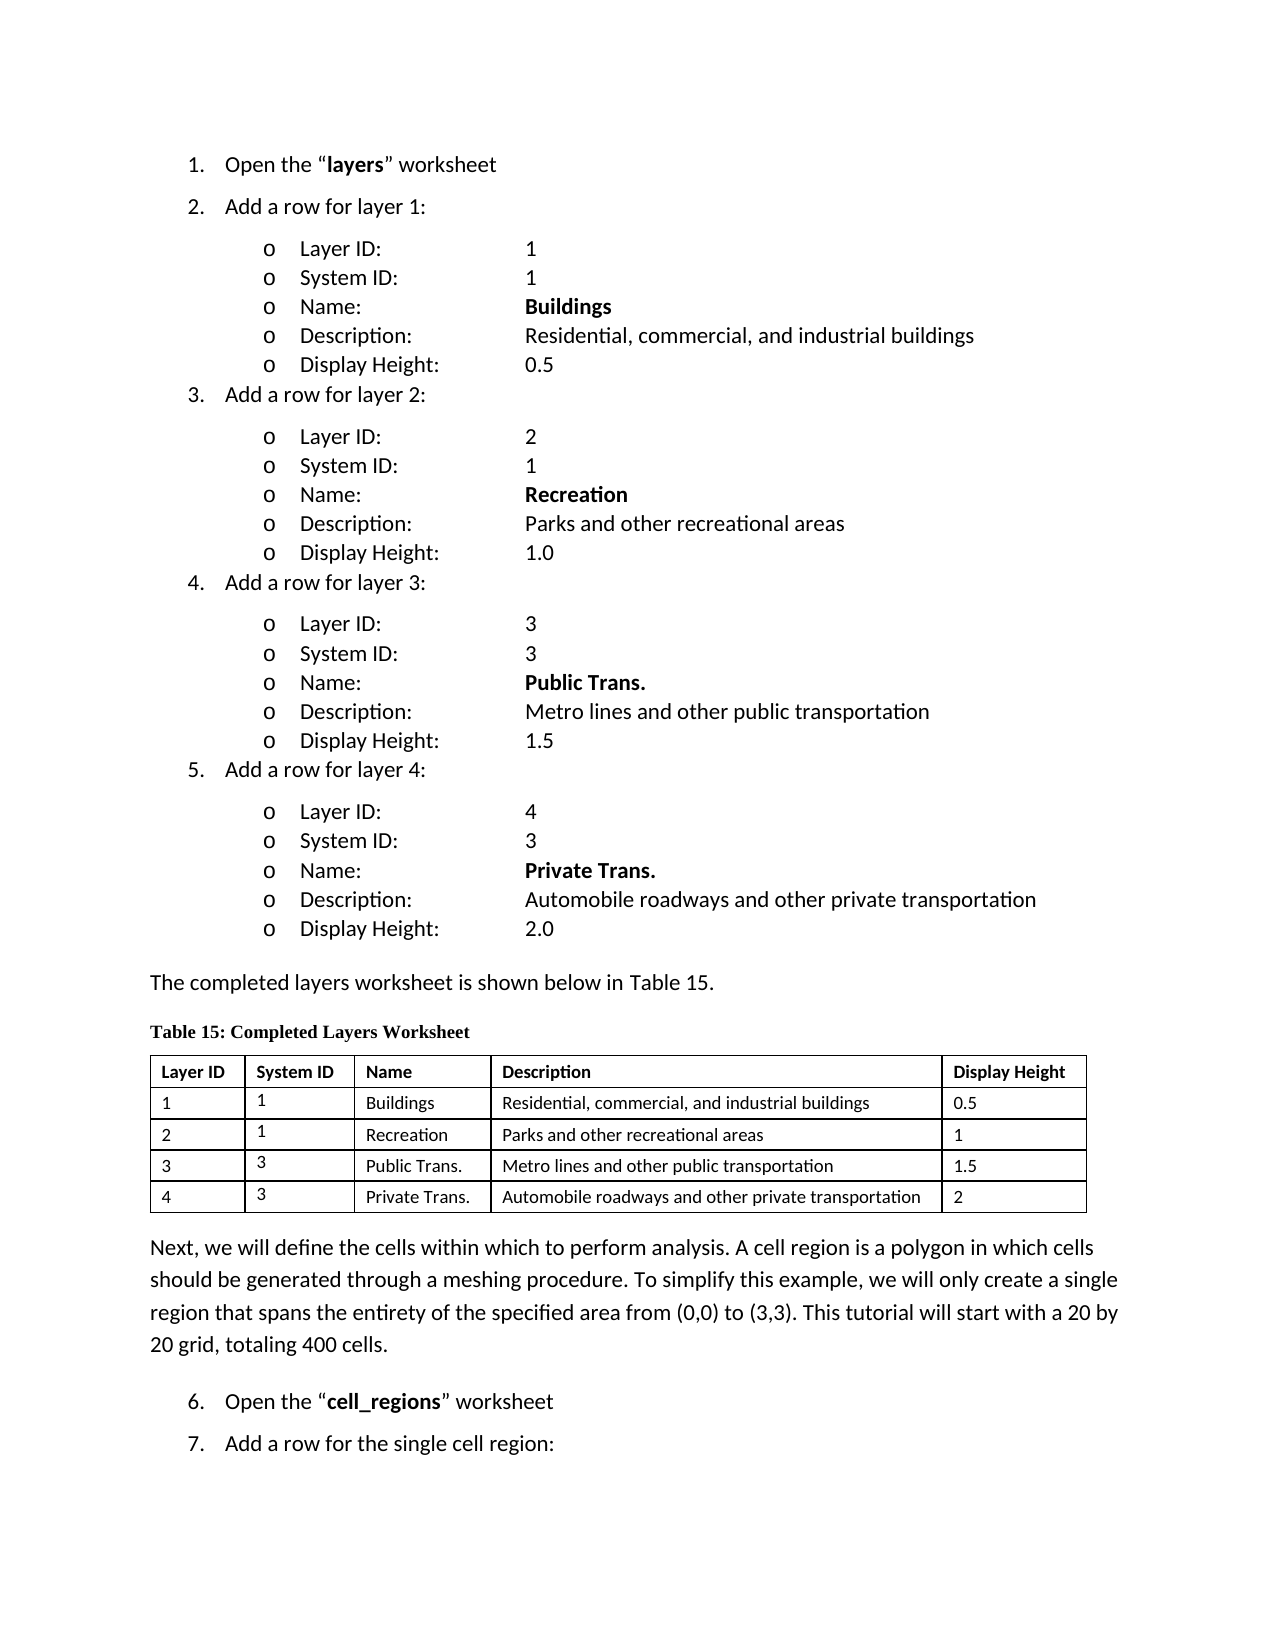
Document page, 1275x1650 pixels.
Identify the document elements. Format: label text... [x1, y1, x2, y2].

table_cell Recreation [355, 1120, 490, 1149]
table_cell Public Trans. [355, 1151, 490, 1180]
table_cell Automobile roadways and other private transportation [492, 1182, 941, 1212]
list Open the “layers” worksheet [187, 150, 1125, 178]
table_cell 2 [151, 1120, 244, 1149]
list Description: Automobile roadways and other private transportation [262, 885, 1125, 914]
list Add a row for the single cell region: [187, 1429, 1125, 1457]
table_cell 2 [943, 1182, 1086, 1212]
list Display Height: 2.0 [262, 914, 1125, 943]
table_cell 1 [246, 1120, 354, 1149]
table_cell Parks and other recreational areas [492, 1120, 941, 1149]
table_cell 1 [246, 1088, 354, 1118]
list Open the “cell_regions” worksheet [187, 1387, 1125, 1415]
list System ID: 1 [262, 451, 1125, 480]
list Name: Recreation [262, 480, 1125, 509]
list Layer ID: 4 [262, 797, 1125, 827]
list System ID: 3 [262, 827, 1125, 856]
table_cell Buildings [355, 1088, 490, 1118]
list Layer ID: 1 [262, 234, 1125, 263]
table_cell Metro lines and other public transportation [492, 1151, 941, 1180]
list Name: Buildings [262, 292, 1125, 321]
table_header Layer ID [151, 1056, 244, 1087]
list Add a row for layer 4: [187, 755, 1125, 783]
list Add a row for layer 1: [187, 192, 1125, 220]
table_cell Residential, commercial, and industrial buildings [492, 1088, 941, 1118]
list Name: Private Trans. [262, 856, 1125, 885]
table_cell 1 [943, 1120, 1086, 1149]
table_header Description [492, 1056, 941, 1087]
list Description: Metro lines and other public transportation [262, 697, 1125, 726]
list System ID: 1 [262, 263, 1125, 292]
list System ID: 3 [262, 639, 1125, 668]
table_header Display Height [943, 1056, 1086, 1087]
list Description: Residential, commercial, and industrial buildings [262, 321, 1125, 351]
list Add a row for layer 2: [187, 380, 1125, 408]
table_header System ID [246, 1056, 354, 1087]
list Layer ID: 3 [262, 609, 1125, 639]
list Display Height: 0.5 [262, 351, 1125, 380]
table_cell Private Trans. [355, 1182, 490, 1212]
table_cell 4 [151, 1182, 244, 1212]
table_cell 1 [151, 1088, 244, 1118]
list Display Height: 1.5 [262, 726, 1125, 755]
table_cell 1.5 [943, 1151, 1086, 1180]
text The completed layers worksheet is shown below in Table 15. [150, 968, 1125, 996]
list Description: Parks and other recreational areas [262, 509, 1125, 538]
list Add a row for layer 3: [187, 568, 1125, 596]
table_cell 3 [246, 1182, 354, 1212]
table_header Name [355, 1056, 490, 1087]
list Display Height: 1.0 [262, 538, 1125, 568]
text Next, we will define the cells within which to perform analysis. A cell region is a polygon in which cells should be generated through a meshing procedure. To simplify this example, we will only create a single region that spans the entirety of the specified area from (0,0) to (3,3). This tutorial will start with a 20 by 20 grid, totaling 400 cells. [150, 1233, 1125, 1358]
table_cell 3 [151, 1151, 244, 1180]
table_cell 3 [246, 1151, 354, 1180]
table_cell 0.5 [943, 1088, 1086, 1118]
list Name: Public Trans. [262, 668, 1125, 697]
list Layer ID: 2 [262, 422, 1125, 451]
